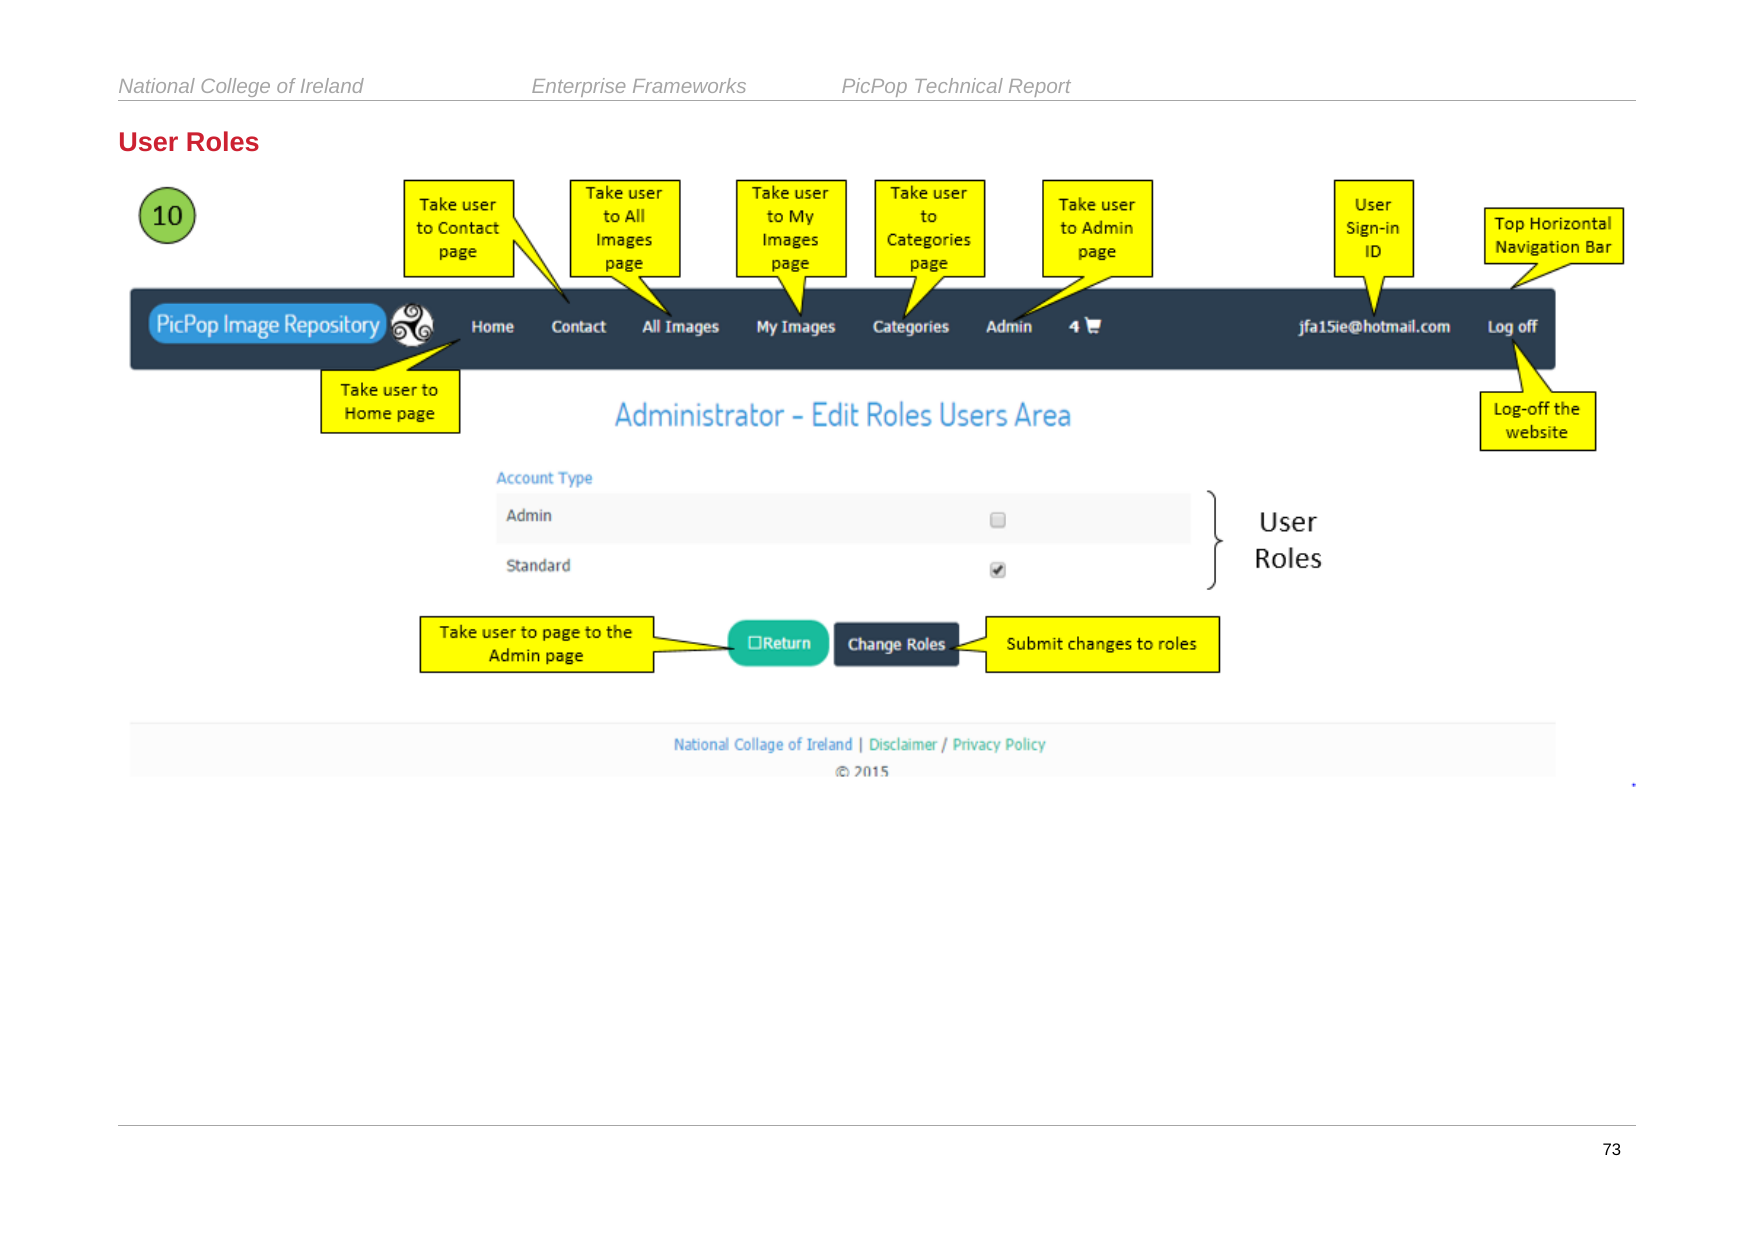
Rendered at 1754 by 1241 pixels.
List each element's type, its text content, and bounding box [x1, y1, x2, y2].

subtitle User Roles [118, 126, 1636, 157]
picture [118, 161, 1636, 787]
